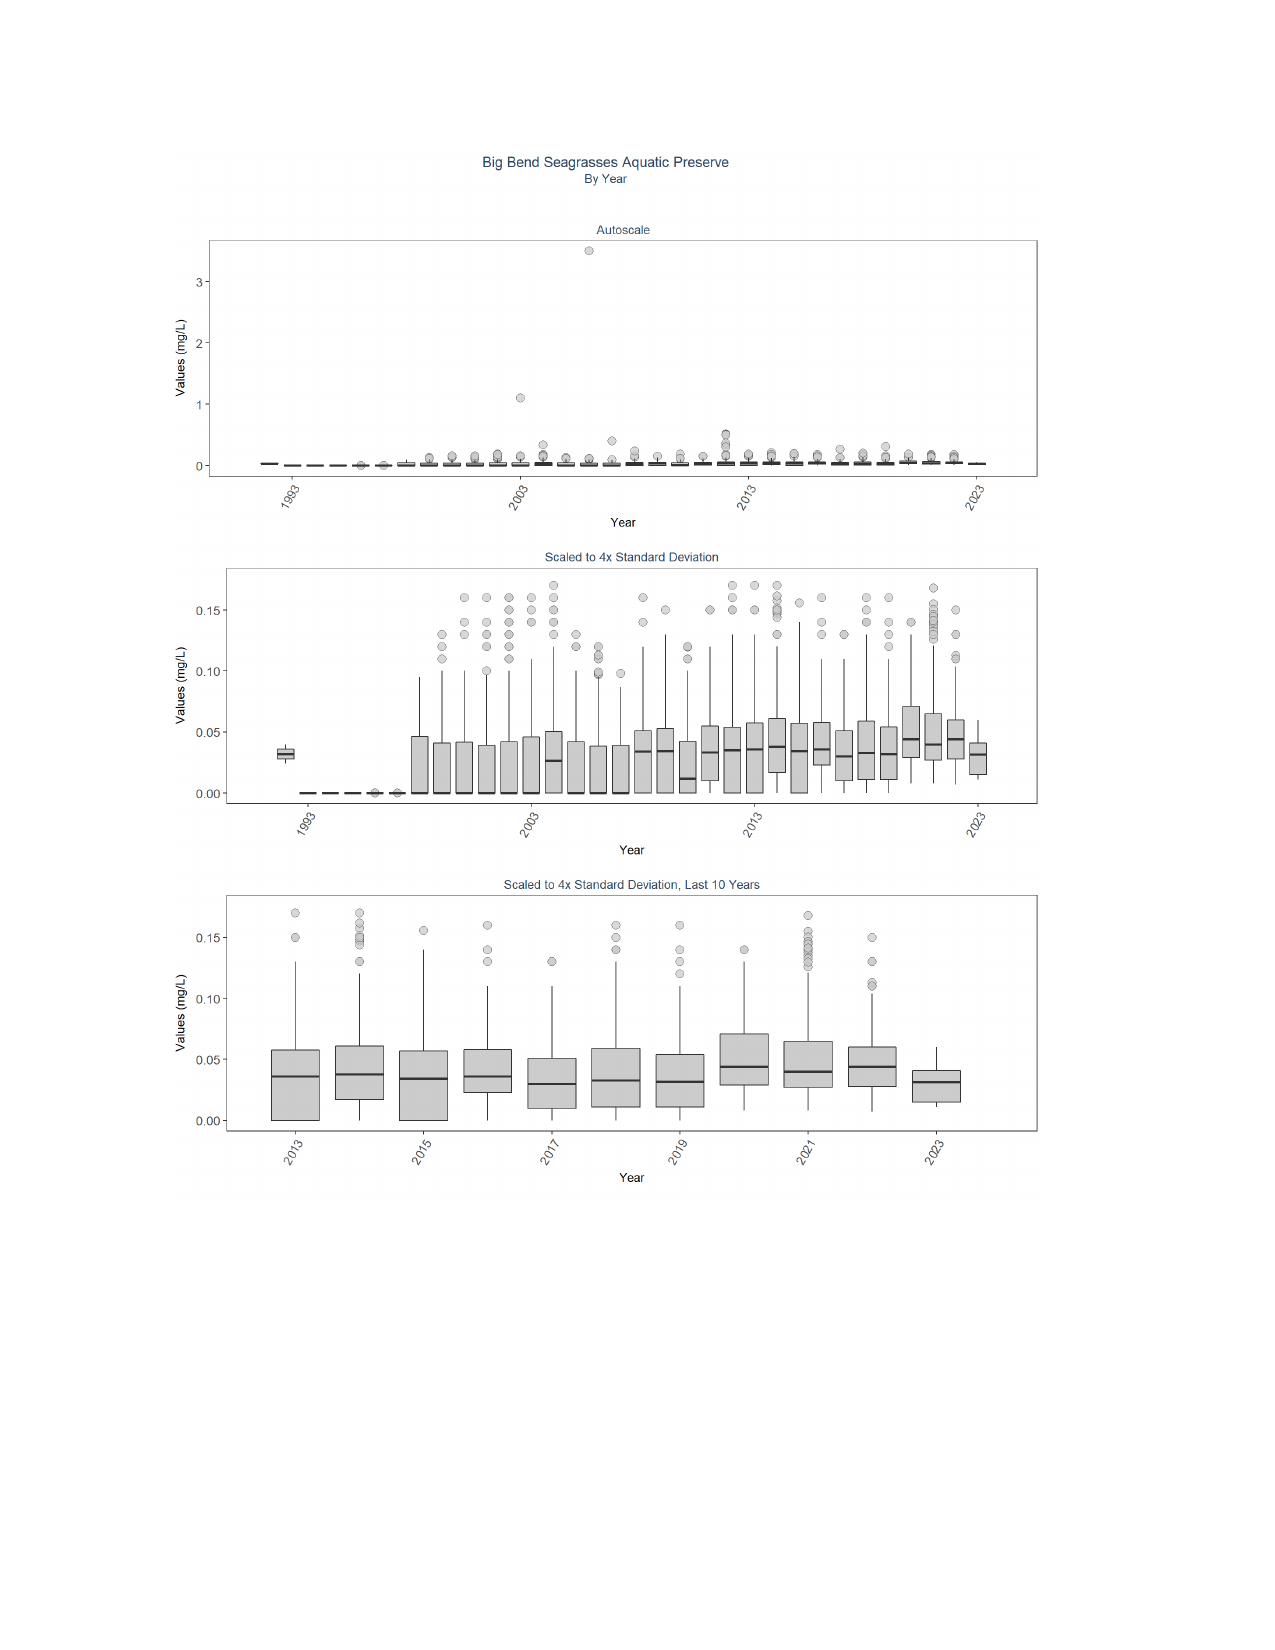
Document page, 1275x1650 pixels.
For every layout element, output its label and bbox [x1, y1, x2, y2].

picture [168, 150, 1044, 1200]
